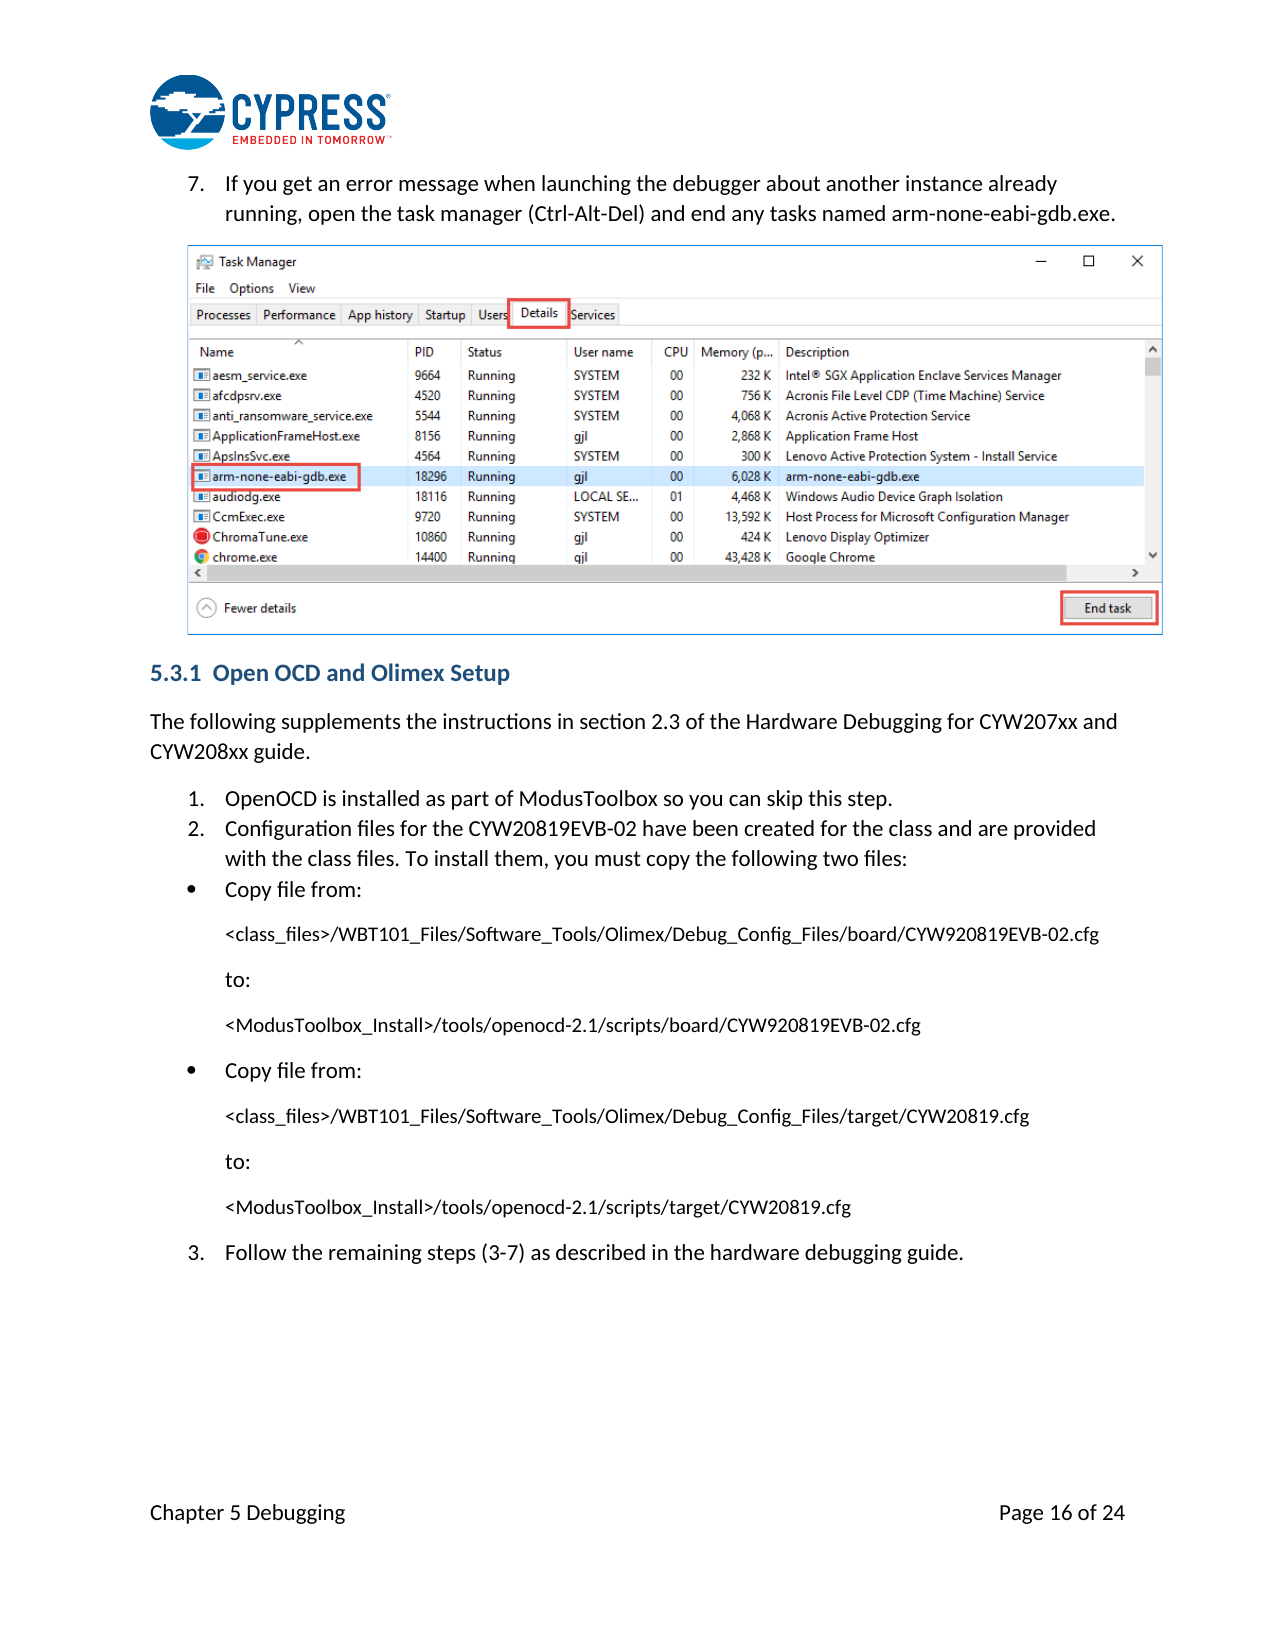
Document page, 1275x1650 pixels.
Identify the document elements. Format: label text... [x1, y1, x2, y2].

text The following supplements the instructions in section 2.3 of the Hardware Debugging for CYW207xx and CYW208xx guide. [150, 707, 1125, 765]
text <class_files>/WBT101_Files/Software_Tools/Olimex/Debug_Config_Files/board/CYW920819EVB-02.cfg [225, 922, 1125, 947]
text to: [225, 1147, 1125, 1176]
text to: [225, 966, 1125, 994]
list Copy file from: [187, 1057, 1125, 1084]
list OpenOCD is installed as part of ModusToolbox so you can skip this step. [187, 784, 1125, 812]
list Follow the remaining steps (3-7) as described in the hardware debugging guide. [187, 1238, 1125, 1266]
picture [187, 245, 1163, 635]
subtitle Open OCD and Olimex Setup [150, 657, 1125, 688]
list Copy file from: [187, 875, 1125, 903]
list Configuration files for the CYW20819EVB-02 have been created for the class and are provided with the class files. To install them, you must copy the following two files: [187, 814, 1125, 872]
list If you get an error message when launching the debugger about another instance already running, open the task manager (Ctrl-Alt-Del) and end any tasks named arm-none-eabi-gdb.exe. [187, 169, 1125, 227]
text <class_files>/WBT101_Files/Software_Tools/Olimex/Debug_Config_Files/target/CYW20819.cfg [225, 1103, 1125, 1129]
picture [150, 75, 392, 150]
text <ModusToolbox_Install>/tools/openocd-2.1/scripts/board/CYW920819EVB-02.cfg [225, 1012, 1125, 1038]
text <ModusToolbox_Install>/tools/openocd-2.1/scripts/target/CYW20819.cfg [225, 1194, 1125, 1220]
